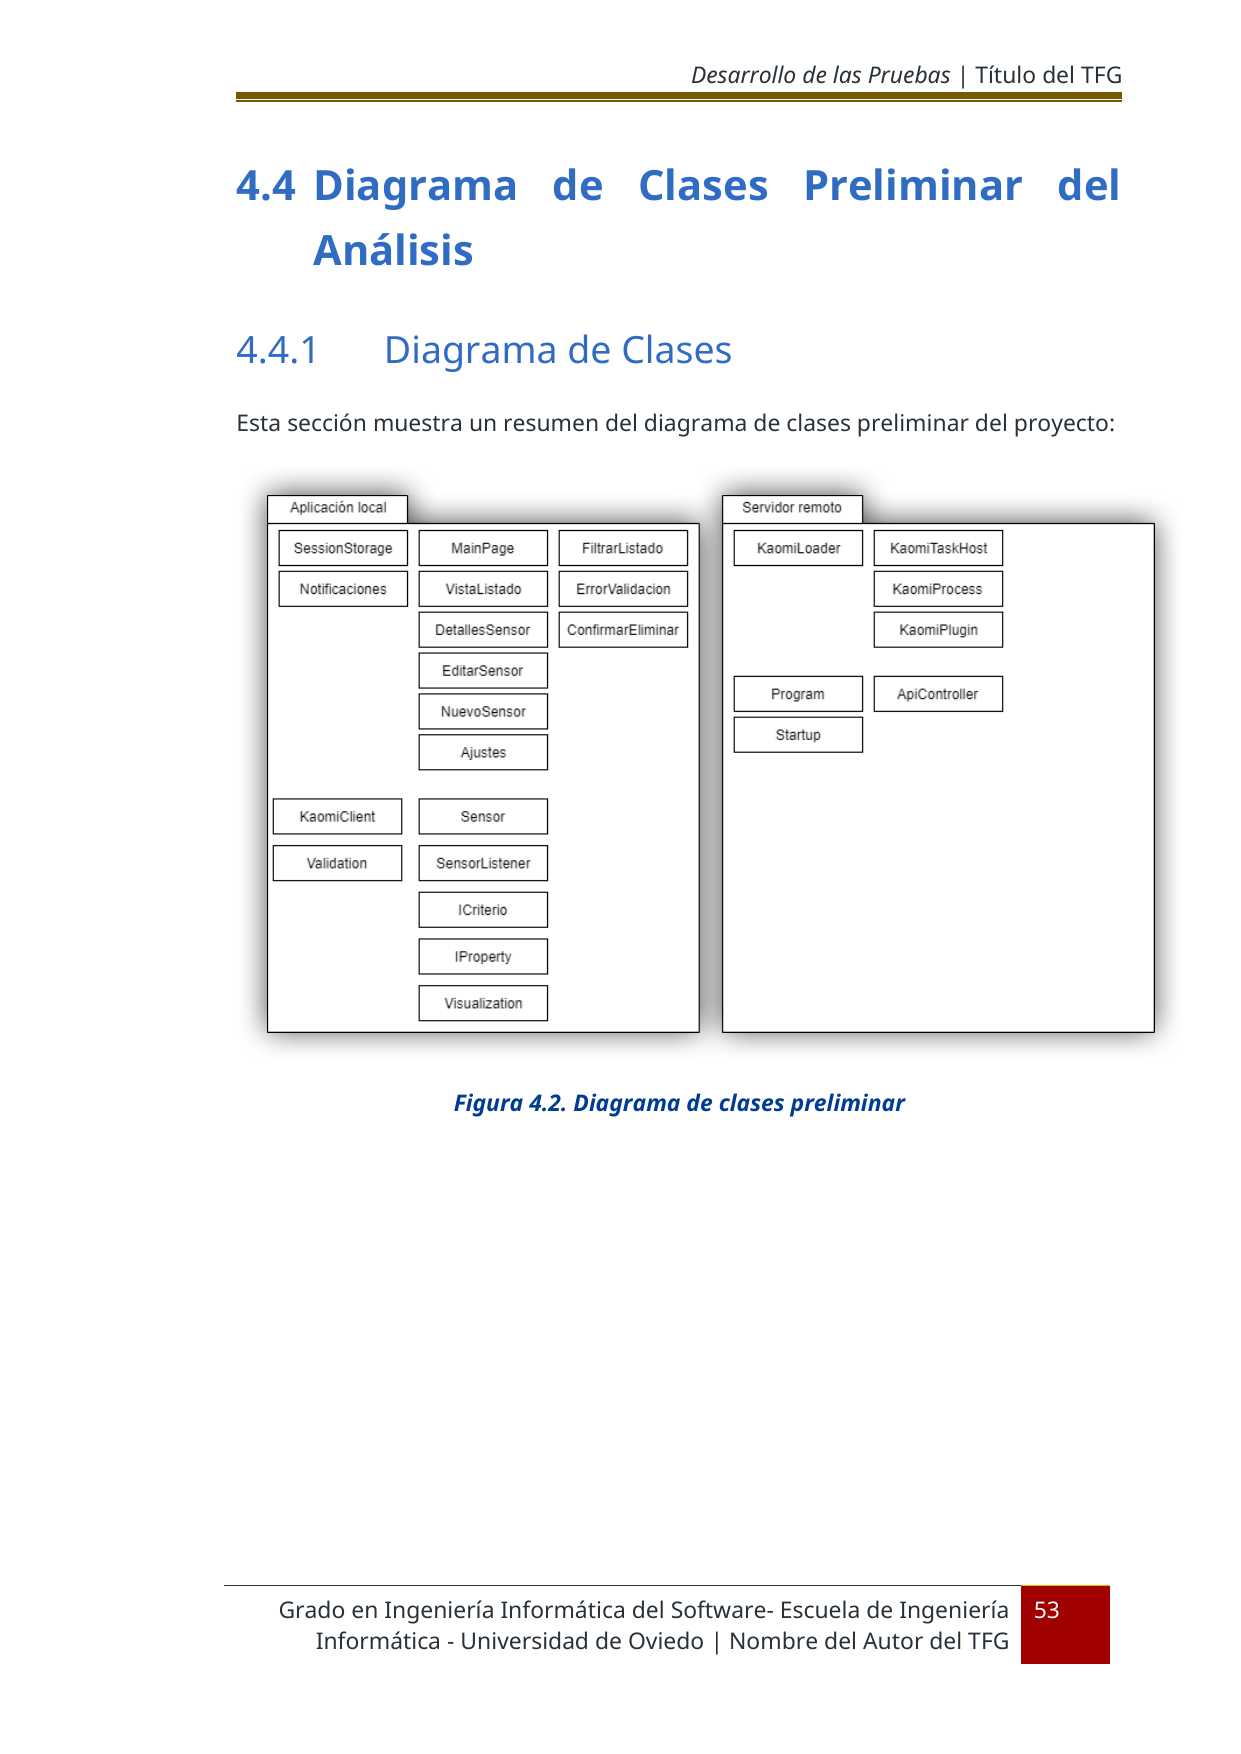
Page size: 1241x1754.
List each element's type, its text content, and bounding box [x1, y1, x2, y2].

text Esta sección muestra un resumen del diagrama de clases preliminar del proyecto: [236, 407, 1122, 438]
subtitle Diagrama de Clases Preliminar del Análisis [236, 156, 1122, 278]
subtitle Diagrama de Clases [236, 323, 1122, 374]
picture [267, 495, 1155, 1033]
text Figura 4.2. Diagrama de clases preliminar [236, 1086, 1122, 1118]
